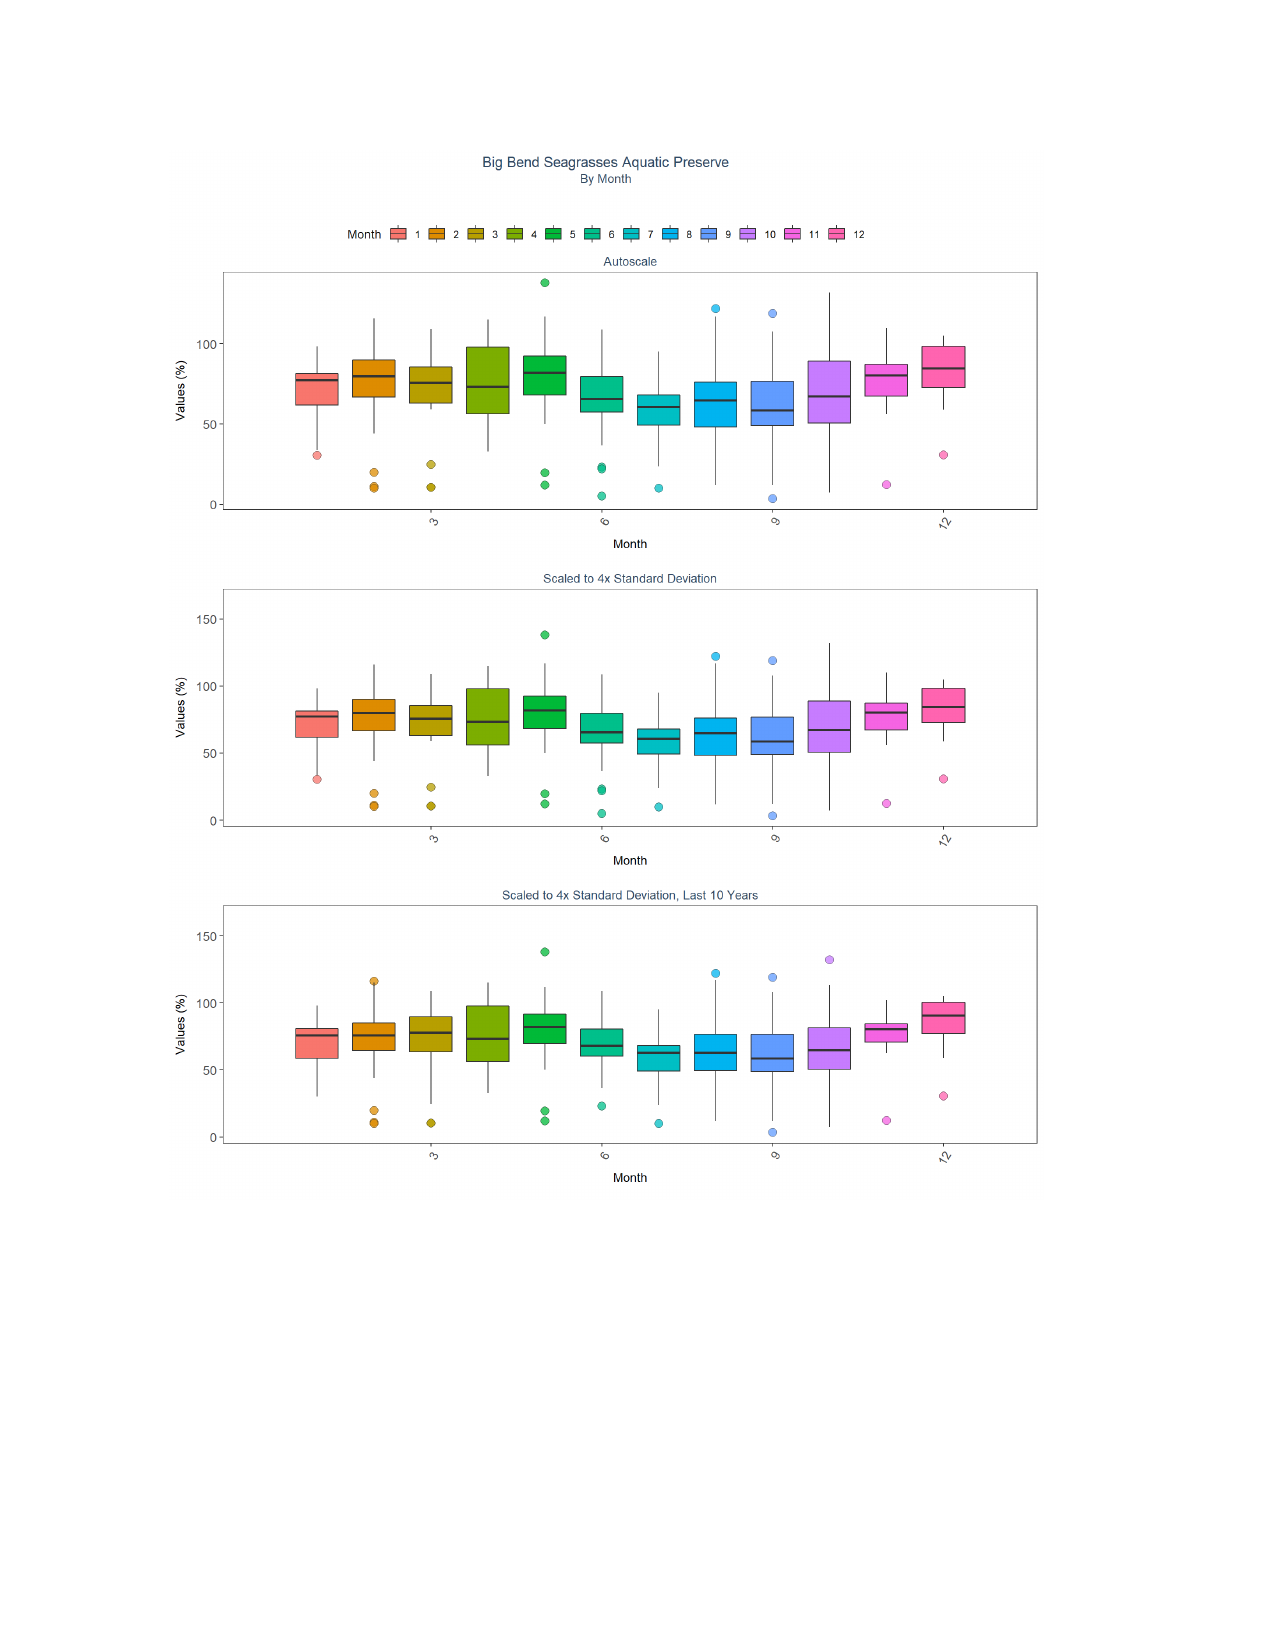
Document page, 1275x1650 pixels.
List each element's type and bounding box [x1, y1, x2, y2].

picture [168, 150, 1044, 1200]
